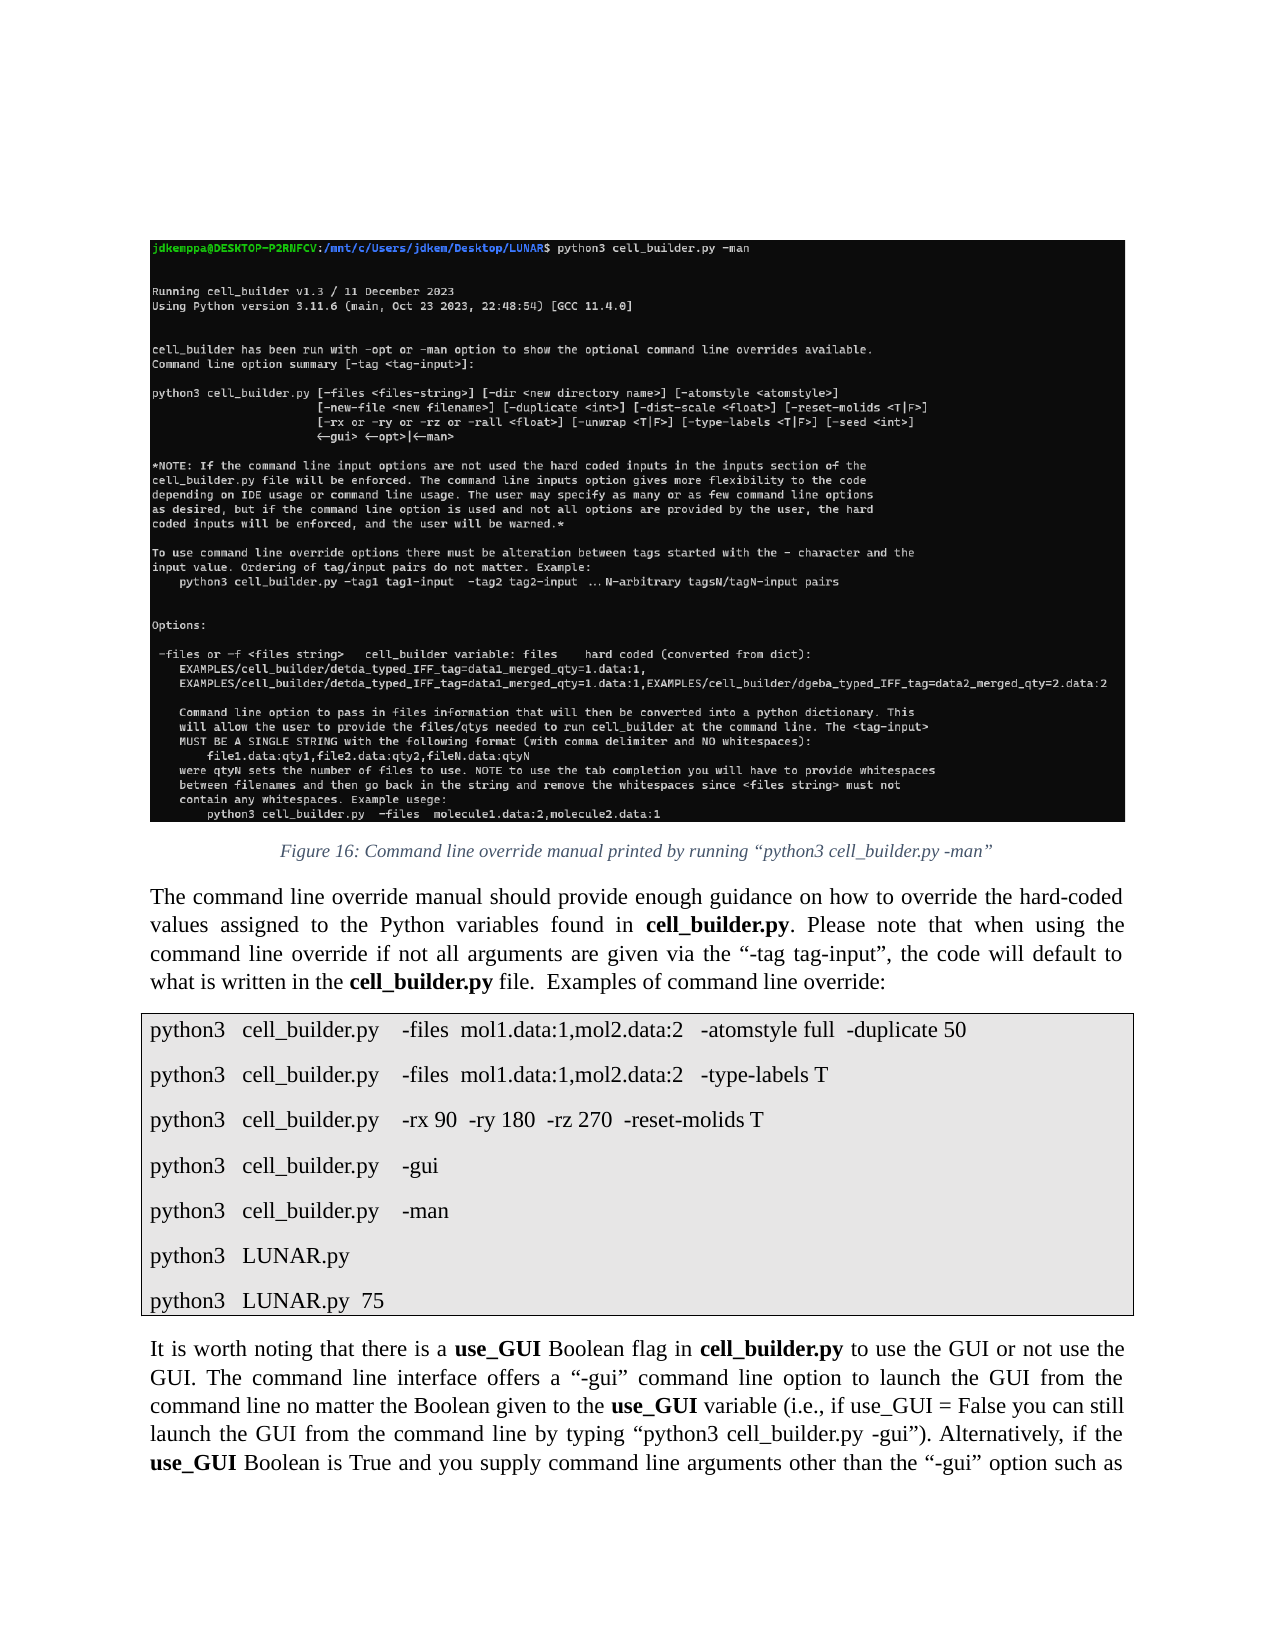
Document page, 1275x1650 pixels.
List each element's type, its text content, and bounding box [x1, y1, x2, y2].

picture [150, 240, 1125, 822]
text python3 LUNAR.py [142, 1239, 1133, 1268]
text python3 cell_builder.py -man [142, 1194, 1133, 1223]
text python3 LUNAR.py 75 [142, 1284, 1133, 1315]
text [150, 1335, 1125, 1475]
text python3 cell_builder.py -files mol1.data:1,mol2.data:2 -type-labels T [142, 1058, 1133, 1088]
text The command line override manual should provide enough guidance on how to override the hard-coded values assigned to the Python variables found in cell_builder.py. Please note that when using the command line override if not all arguments are given via the “-tag tag-input”, the code will default to what is written in the cell_builder.py file. Examples of command line override: [150, 883, 1125, 994]
text Figure 16: Command line override manual printed by running “python3 cell_builder.py -man” [150, 840, 1125, 862]
text python3 cell_builder.py -gui [142, 1148, 1133, 1178]
text python3 cell_builder.py -files mol1.data:1,mol2.data:2 -atomstyle full -duplicate 50 [142, 1014, 1133, 1043]
text python3 cell_builder.py -rx 90 -ry 180 -rz 270 -reset-molids T [142, 1103, 1133, 1133]
